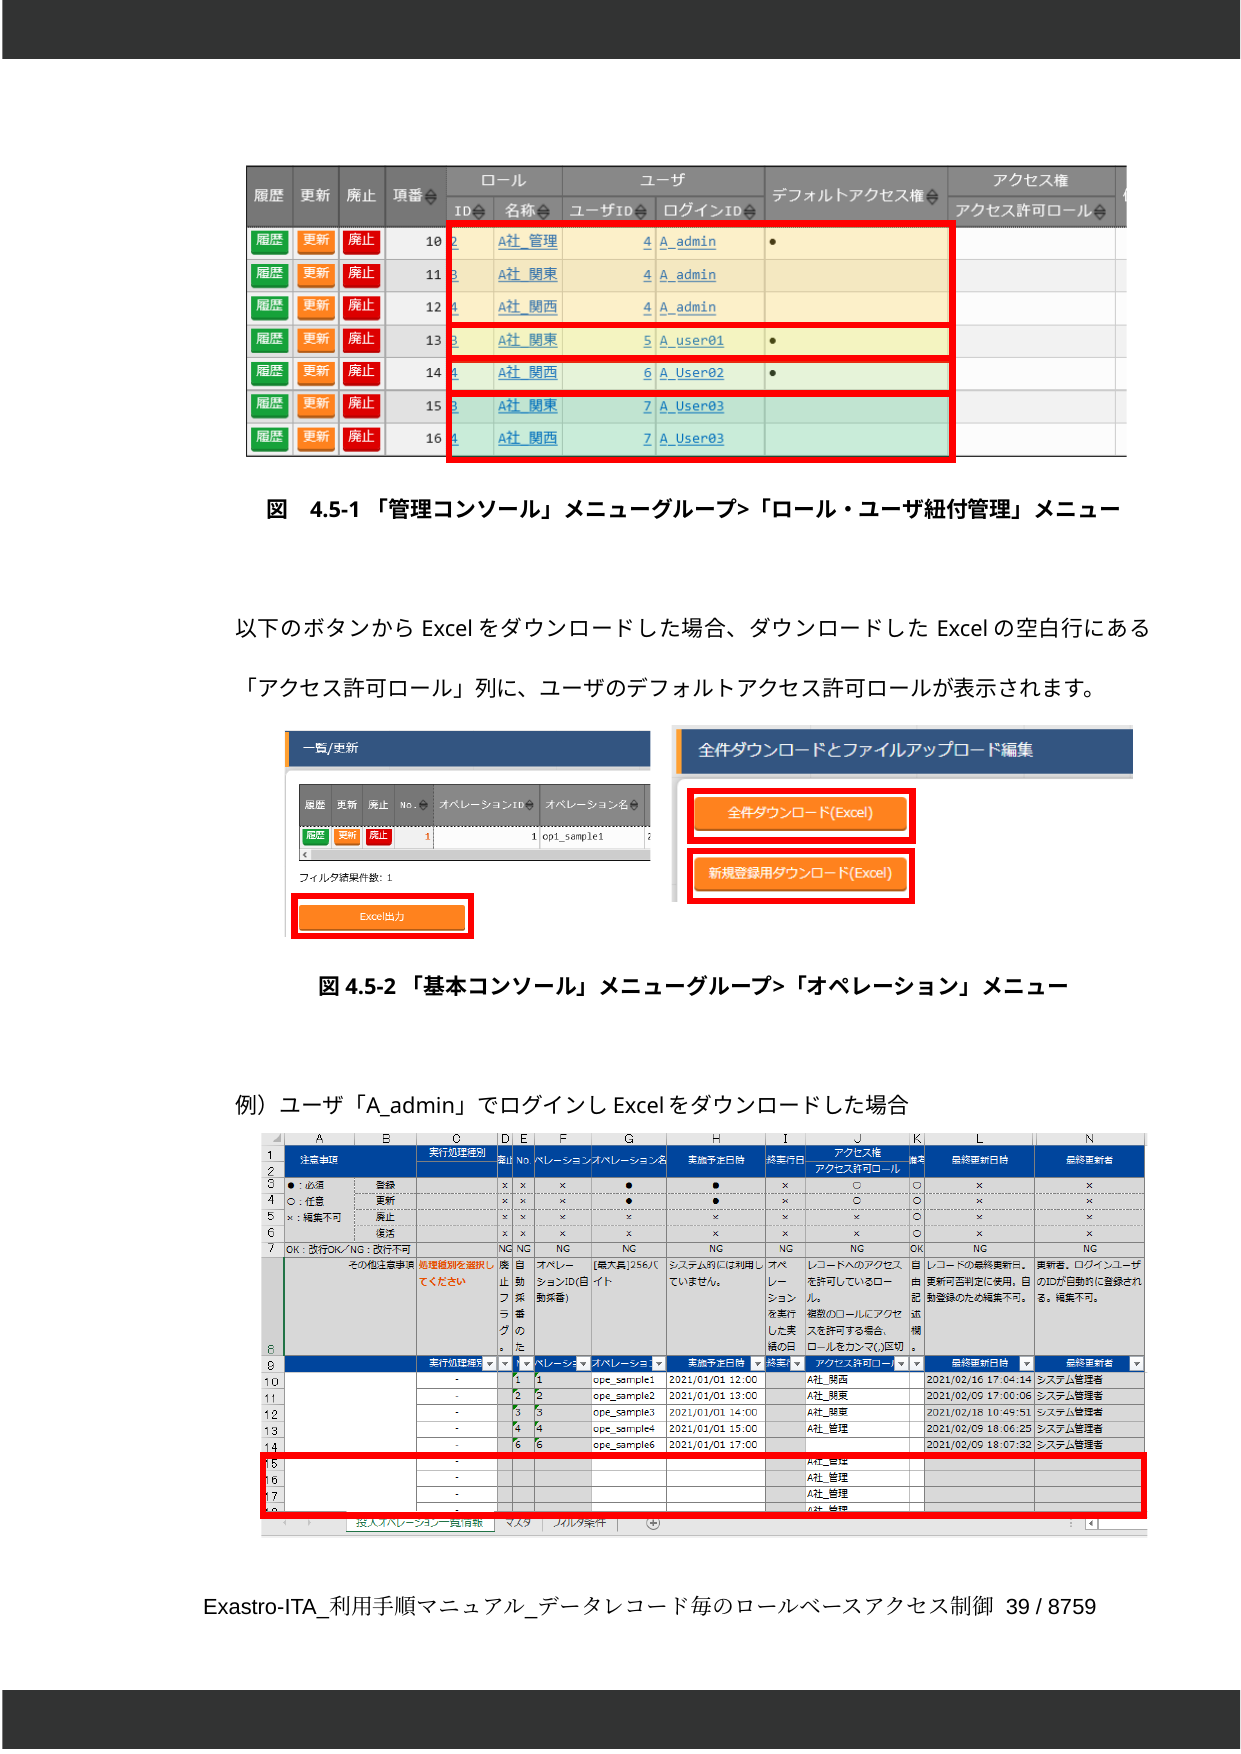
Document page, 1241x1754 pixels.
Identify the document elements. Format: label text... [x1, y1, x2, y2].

list 図 4.5-1 「管理コンソール」メニューグループ>「ロール・ユーザ紐付管理」メニュー [235, 478, 1152, 538]
picture [2, 0, 1241, 59]
picture [2, 1690, 1241, 1749]
list 図 4.5-2 「基本コンソール」メニューグループ>「オペレーション」メニュー [235, 955, 1152, 1014]
list 例）ユーザ「A_admin」でログインしExcelをダウンロードした場合 [235, 1074, 1152, 1134]
list 以下のボタンからExcelをダウンロードした場合、ダウンロードしたExcelの空白行にある「アクセス許可ロール」列に、ユーザのデフォルトアクセス許可ロールが表示されます。 [235, 597, 1152, 717]
picture [266, 1459, 1141, 1512]
picture [241, 159, 1127, 469]
picture [284, 730, 651, 937]
picture [298, 899, 468, 933]
picture [261, 1133, 1148, 1538]
picture [693, 854, 909, 898]
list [257, 1134, 1152, 1551]
picture [671, 725, 1133, 902]
